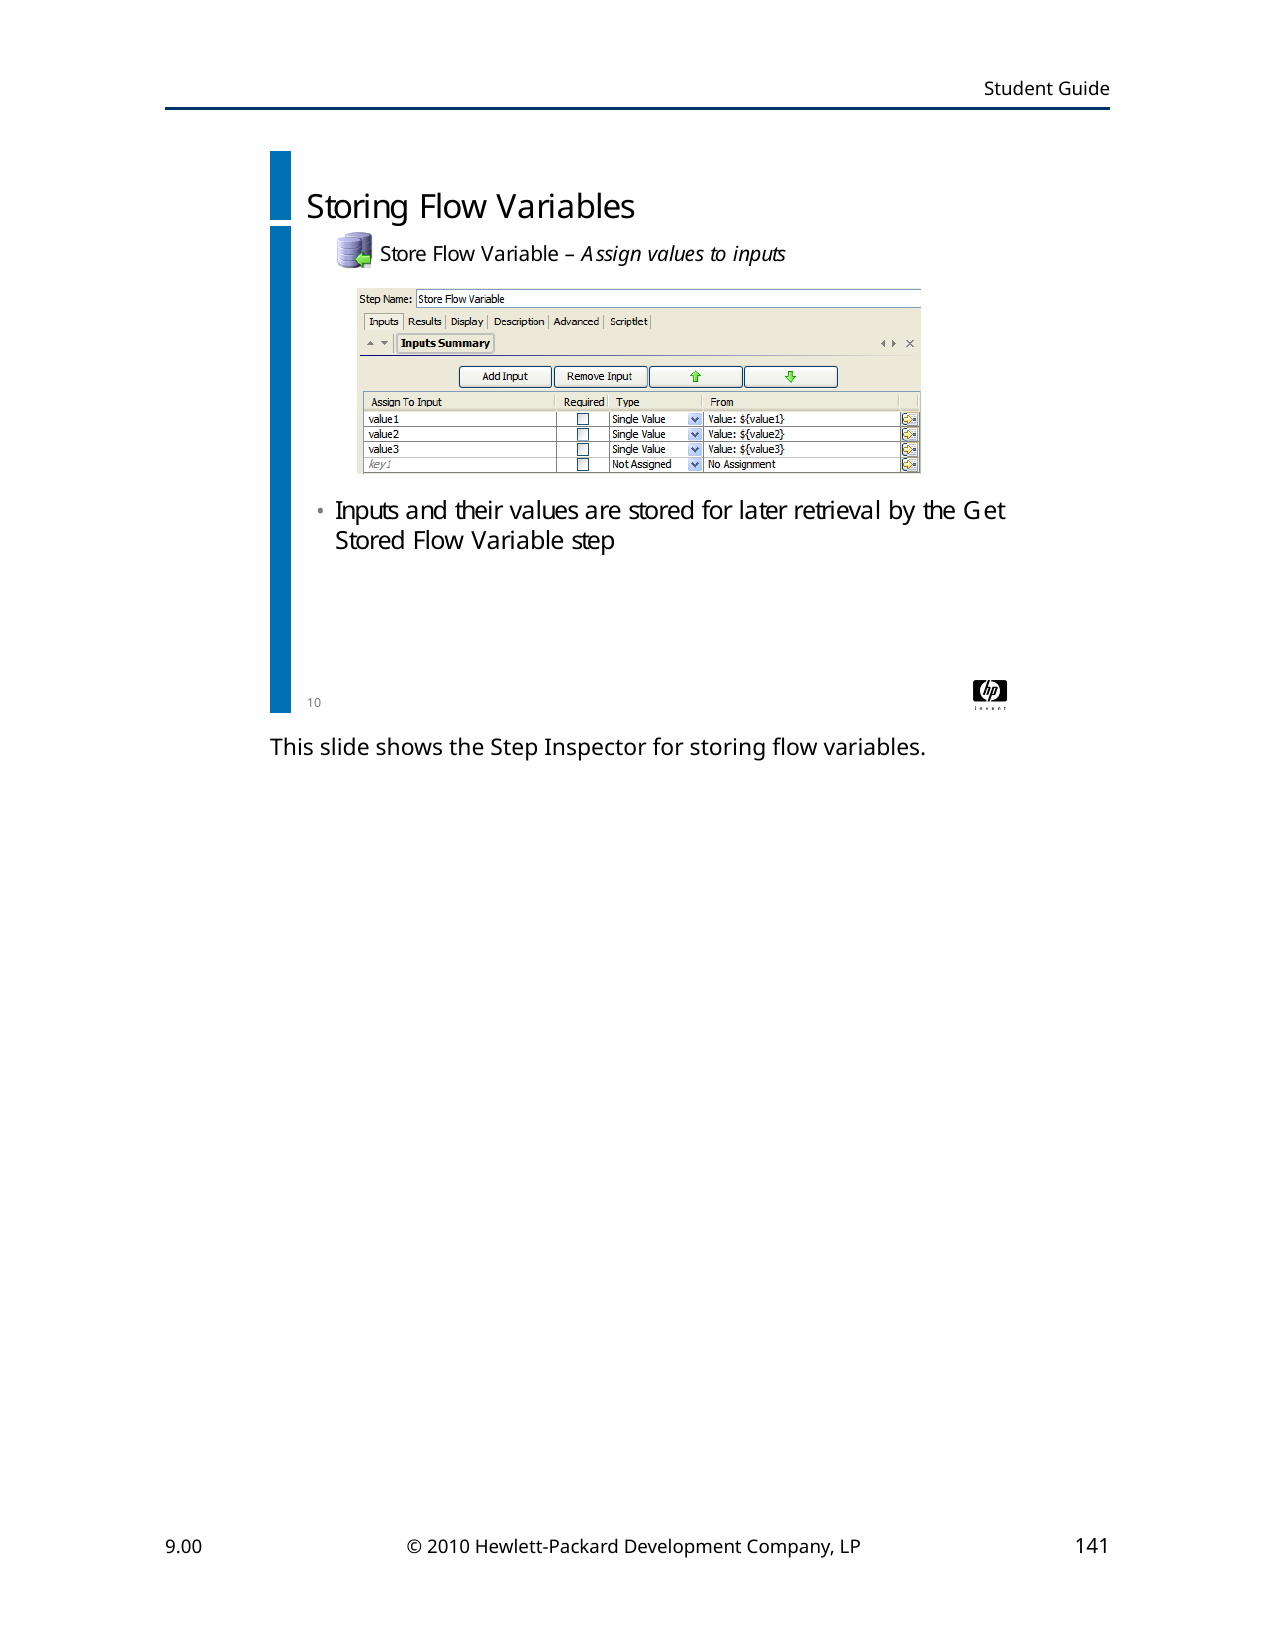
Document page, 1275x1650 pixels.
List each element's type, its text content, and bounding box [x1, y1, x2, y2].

text This slide shows the Step Inspector for storing flow variables. [270, 730, 1110, 762]
